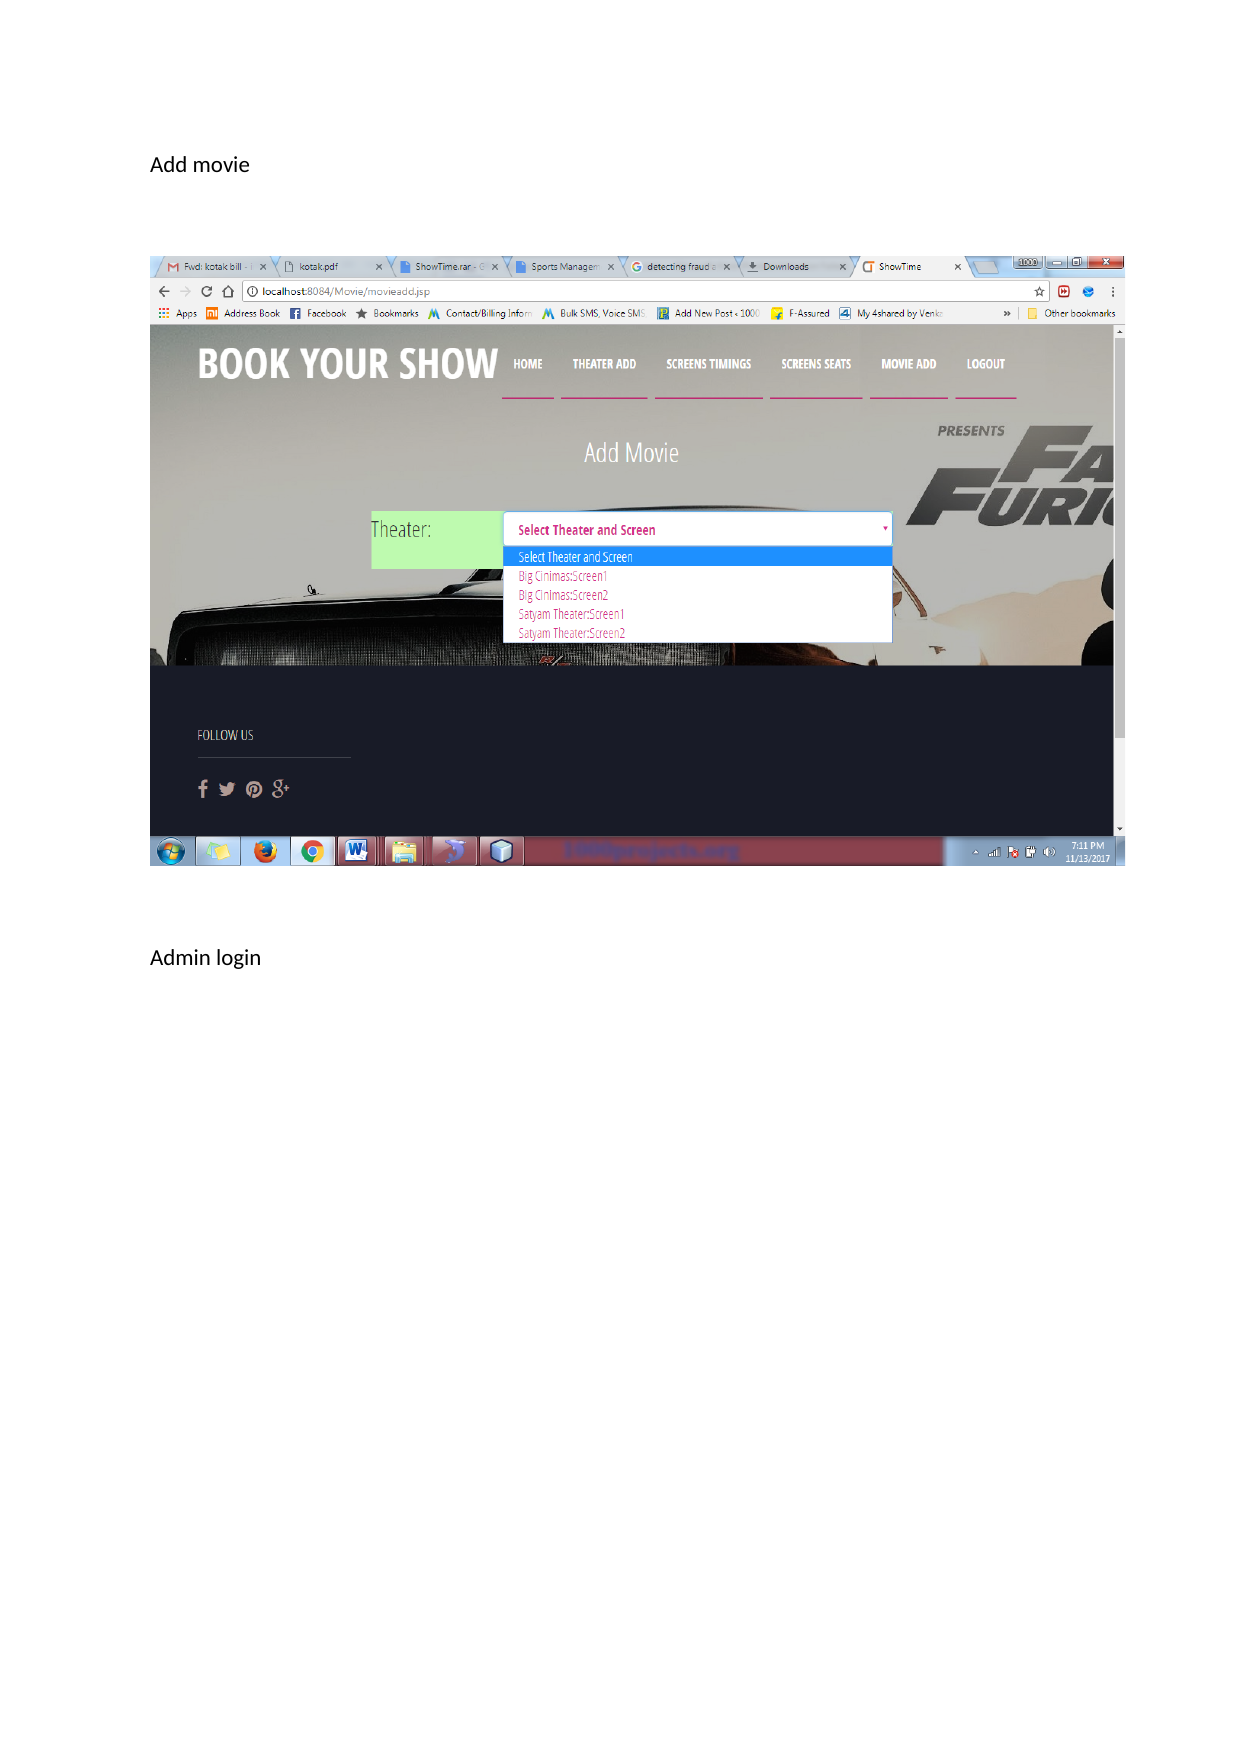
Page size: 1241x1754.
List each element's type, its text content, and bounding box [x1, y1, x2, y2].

picture [150, 256, 1125, 866]
text Add movie [150, 150, 1090, 178]
text Admin login [150, 943, 1090, 971]
